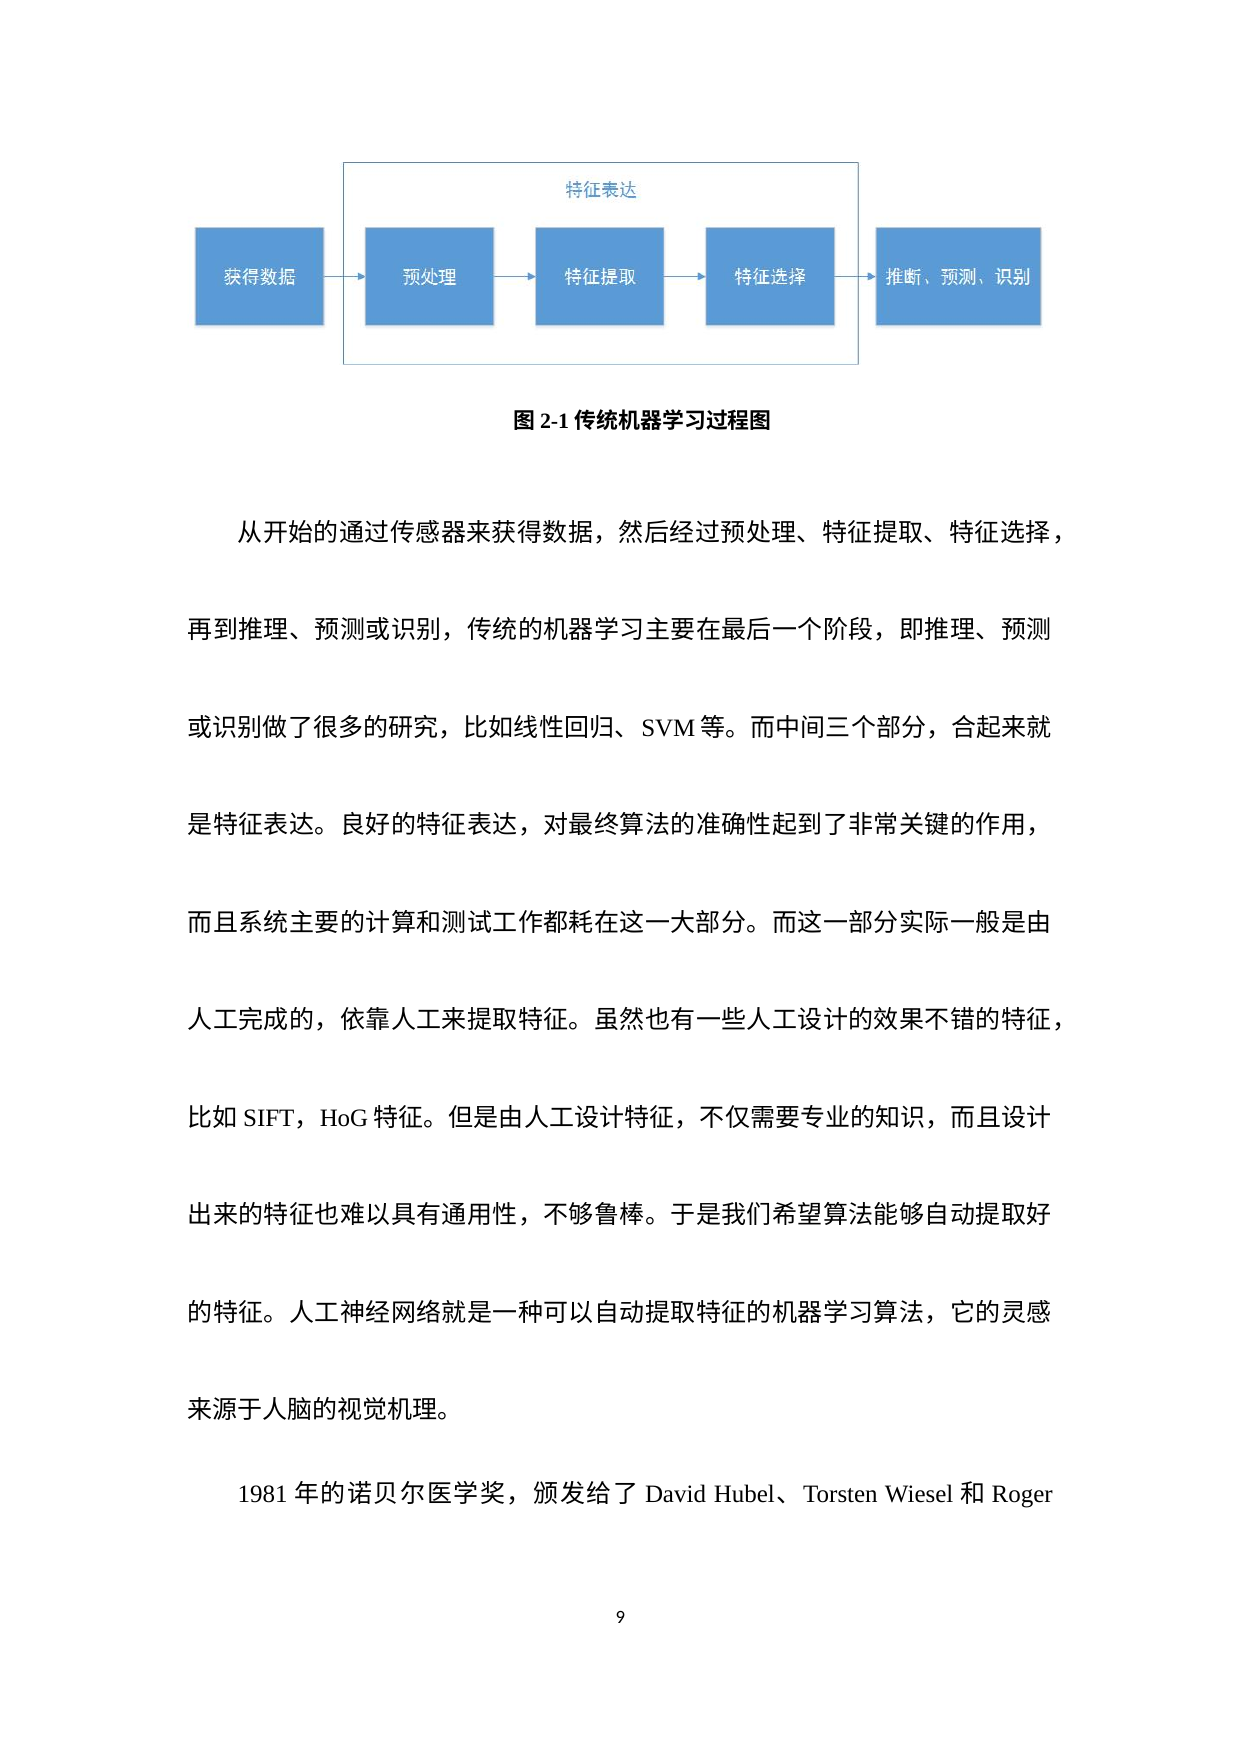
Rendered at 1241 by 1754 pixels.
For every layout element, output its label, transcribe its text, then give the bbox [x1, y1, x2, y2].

text 图 2-1 传统机器学习过程图 [187, 403, 1053, 435]
picture [187, 162, 1049, 365]
text 从开始的通过传感器来获得数据，然后经过预处理、特征提取、特征选择，再到推理、预测或识别，传统的机器学习主要在最后一个阶段，即推理、预测或识别做了很多的研究，比如线性回归、SVM等。而中间三个部分，合起来就是特征表达。良好的特征表达，对最终算法的准确性起到了非常关键的作用，而且系统主要的计算和测试工作都耗在这一大部分。而这一部分实际一般是由人工完成的，依靠人工来提取特征。虽然也有一些人工设计的效果不错的特征，比如SIFT，HoG特征。但是由人工设计特征，不仅需要专业的知识，而且设计出来的特征也难以具有通用性，不够鲁棒。于是我们希望算法能够自动提取好的特征。人工神经网络就是一种可以自动提取特征的机器学习算法，它的灵感来源于人脑的视觉机理。 [187, 498, 1053, 1441]
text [187, 1459, 1053, 1524]
